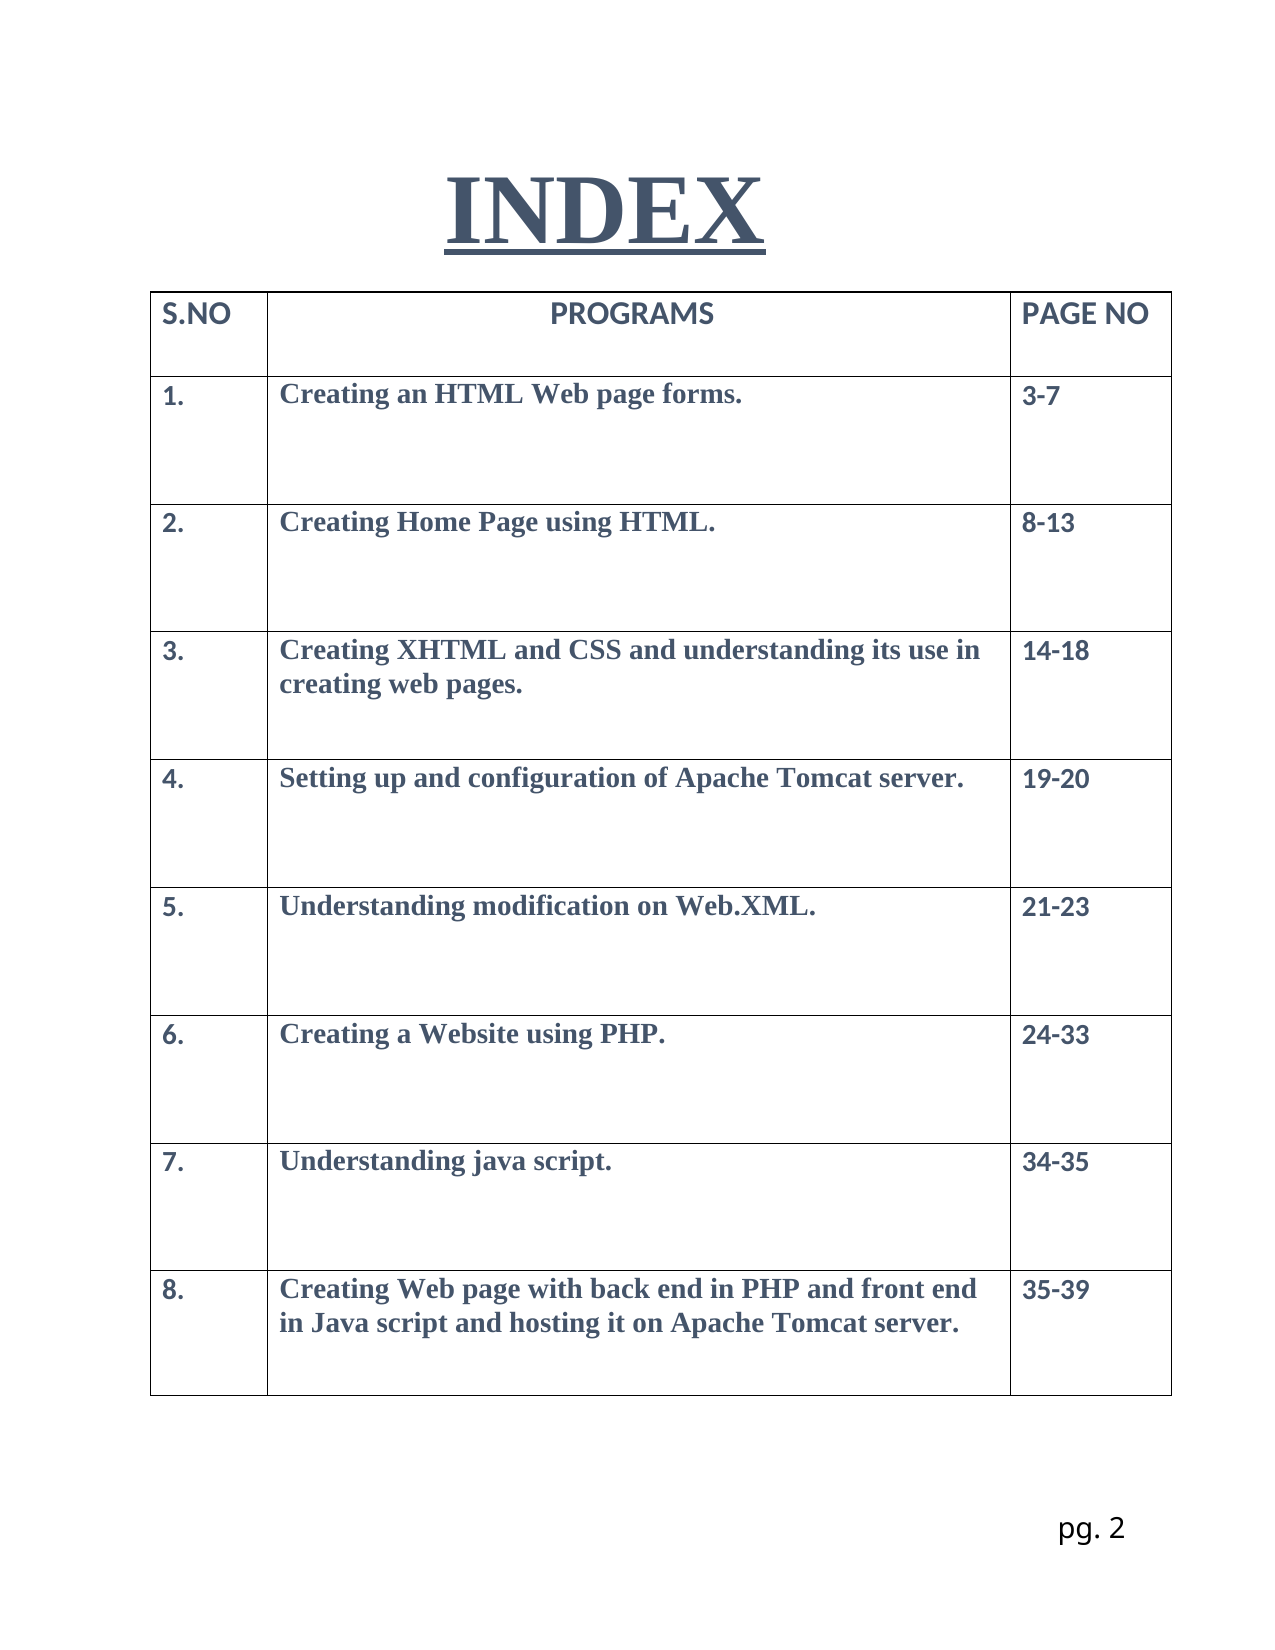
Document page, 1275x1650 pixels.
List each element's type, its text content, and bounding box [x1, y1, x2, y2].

table_cell Creating XHTML and CSS and understanding its use in creating web pages. [268, 632, 1010, 759]
table_cell 2. [151, 505, 267, 631]
table_cell 5. [151, 888, 267, 1015]
table_cell 8. [151, 1271, 267, 1394]
table_cell 19-20 [1011, 760, 1171, 887]
table_cell 7. [151, 1144, 267, 1270]
table_cell 14-18 [1011, 632, 1171, 759]
table_cell 6. [151, 1016, 267, 1142]
table_cell Understanding modification on Web.XML. [268, 888, 1010, 1015]
table_header S.NO [151, 293, 267, 376]
table_cell Setting up and configuration of Apache Tomcat server. [268, 760, 1010, 887]
table_header PROGRAMS [268, 293, 1010, 376]
table_cell 4. [151, 760, 267, 887]
table_cell Creating Home Page using HTML. [268, 505, 1010, 631]
table_header PAGE NO [1011, 293, 1171, 376]
table_cell Creating a Website using PHP. [268, 1016, 1010, 1142]
table_cell 1. [151, 377, 267, 503]
table_cell 3. [151, 632, 267, 759]
text INDEX [150, 150, 1125, 265]
table_cell 3-7 [1011, 377, 1171, 503]
table_cell 35-39 [1011, 1271, 1171, 1394]
table_cell 8-13 [1011, 505, 1171, 631]
table_cell Creating an HTML Web page forms. [268, 377, 1010, 503]
table_cell Understanding java script. [268, 1144, 1010, 1270]
table_cell 24-33 [1011, 1016, 1171, 1142]
table_cell Creating Web page with back end in PHP and front end in Java script and hosting it on Apache Tomcat server. [268, 1271, 1010, 1394]
table_cell 21-23 [1011, 888, 1171, 1015]
table_cell 34-35 [1011, 1144, 1171, 1270]
